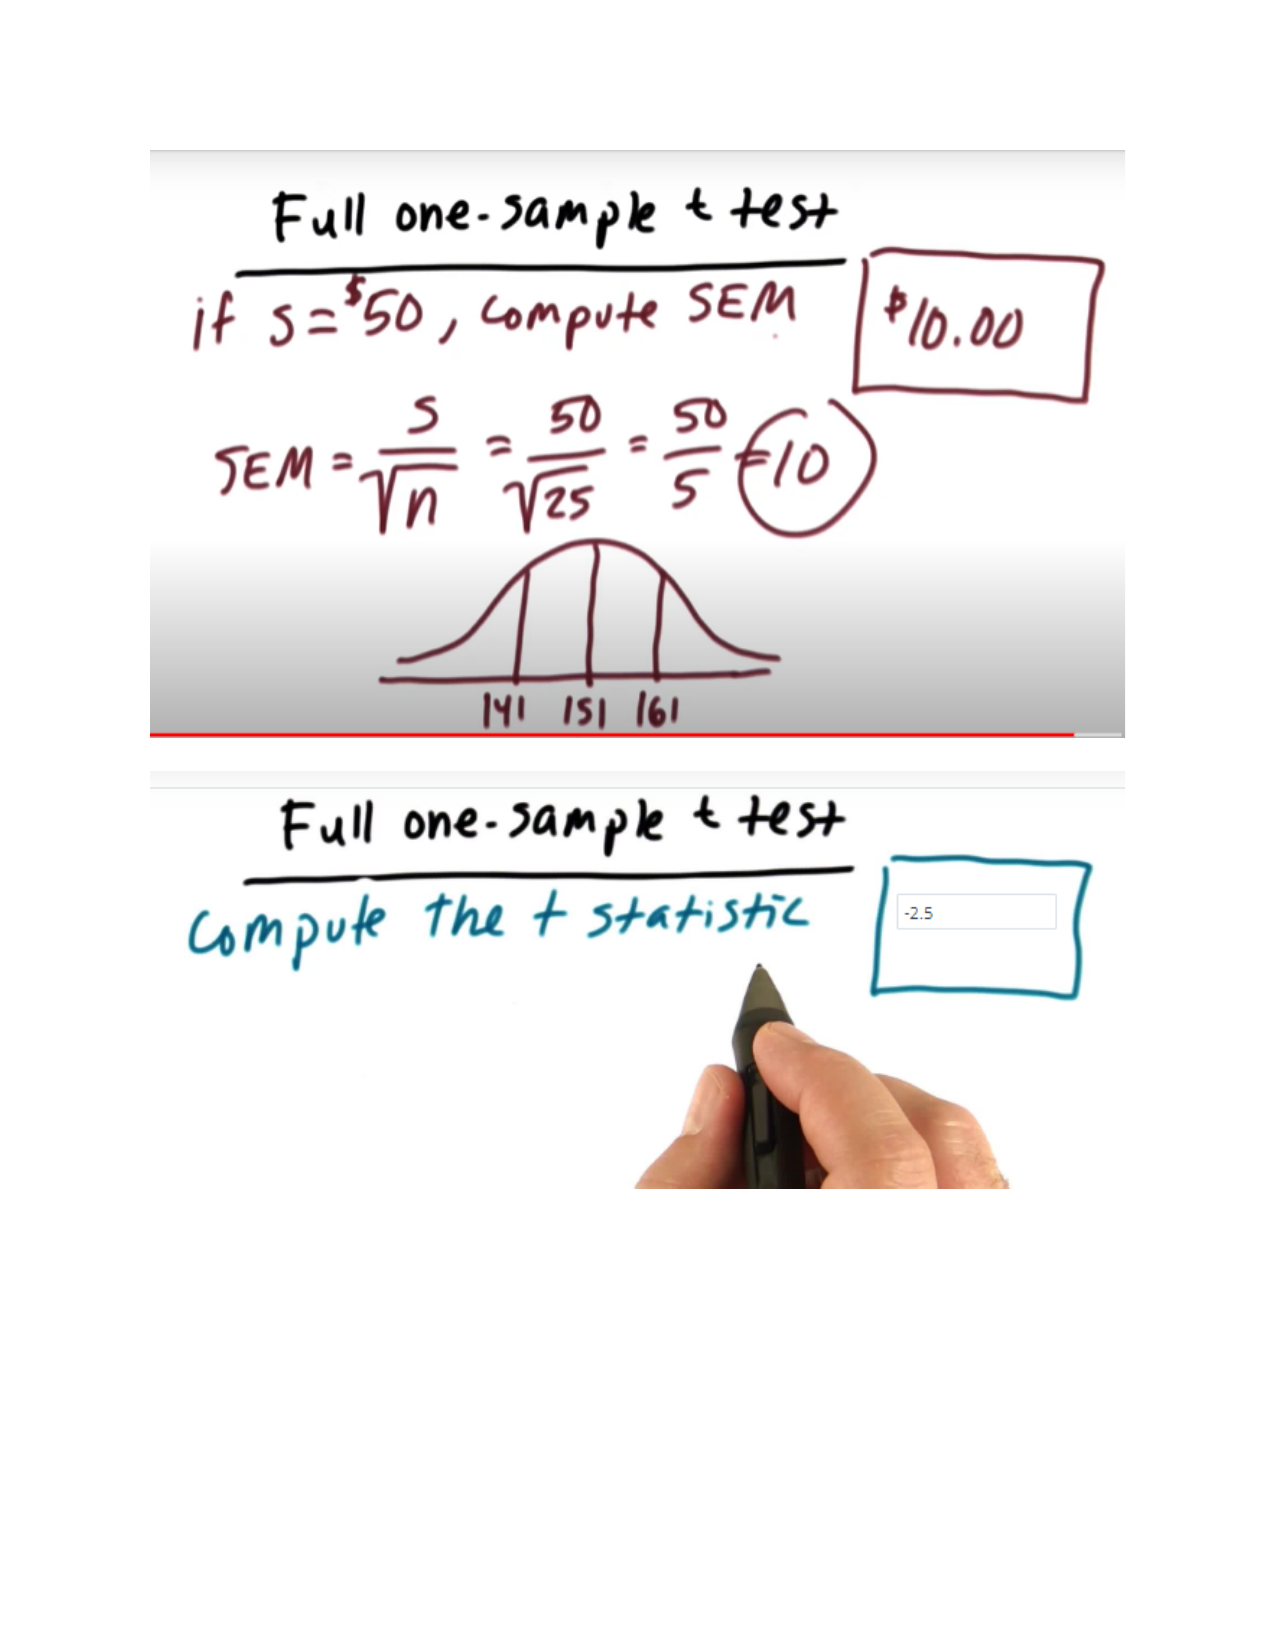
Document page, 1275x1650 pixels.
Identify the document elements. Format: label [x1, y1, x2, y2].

picture [150, 150, 1125, 738]
picture [150, 771, 1125, 1189]
